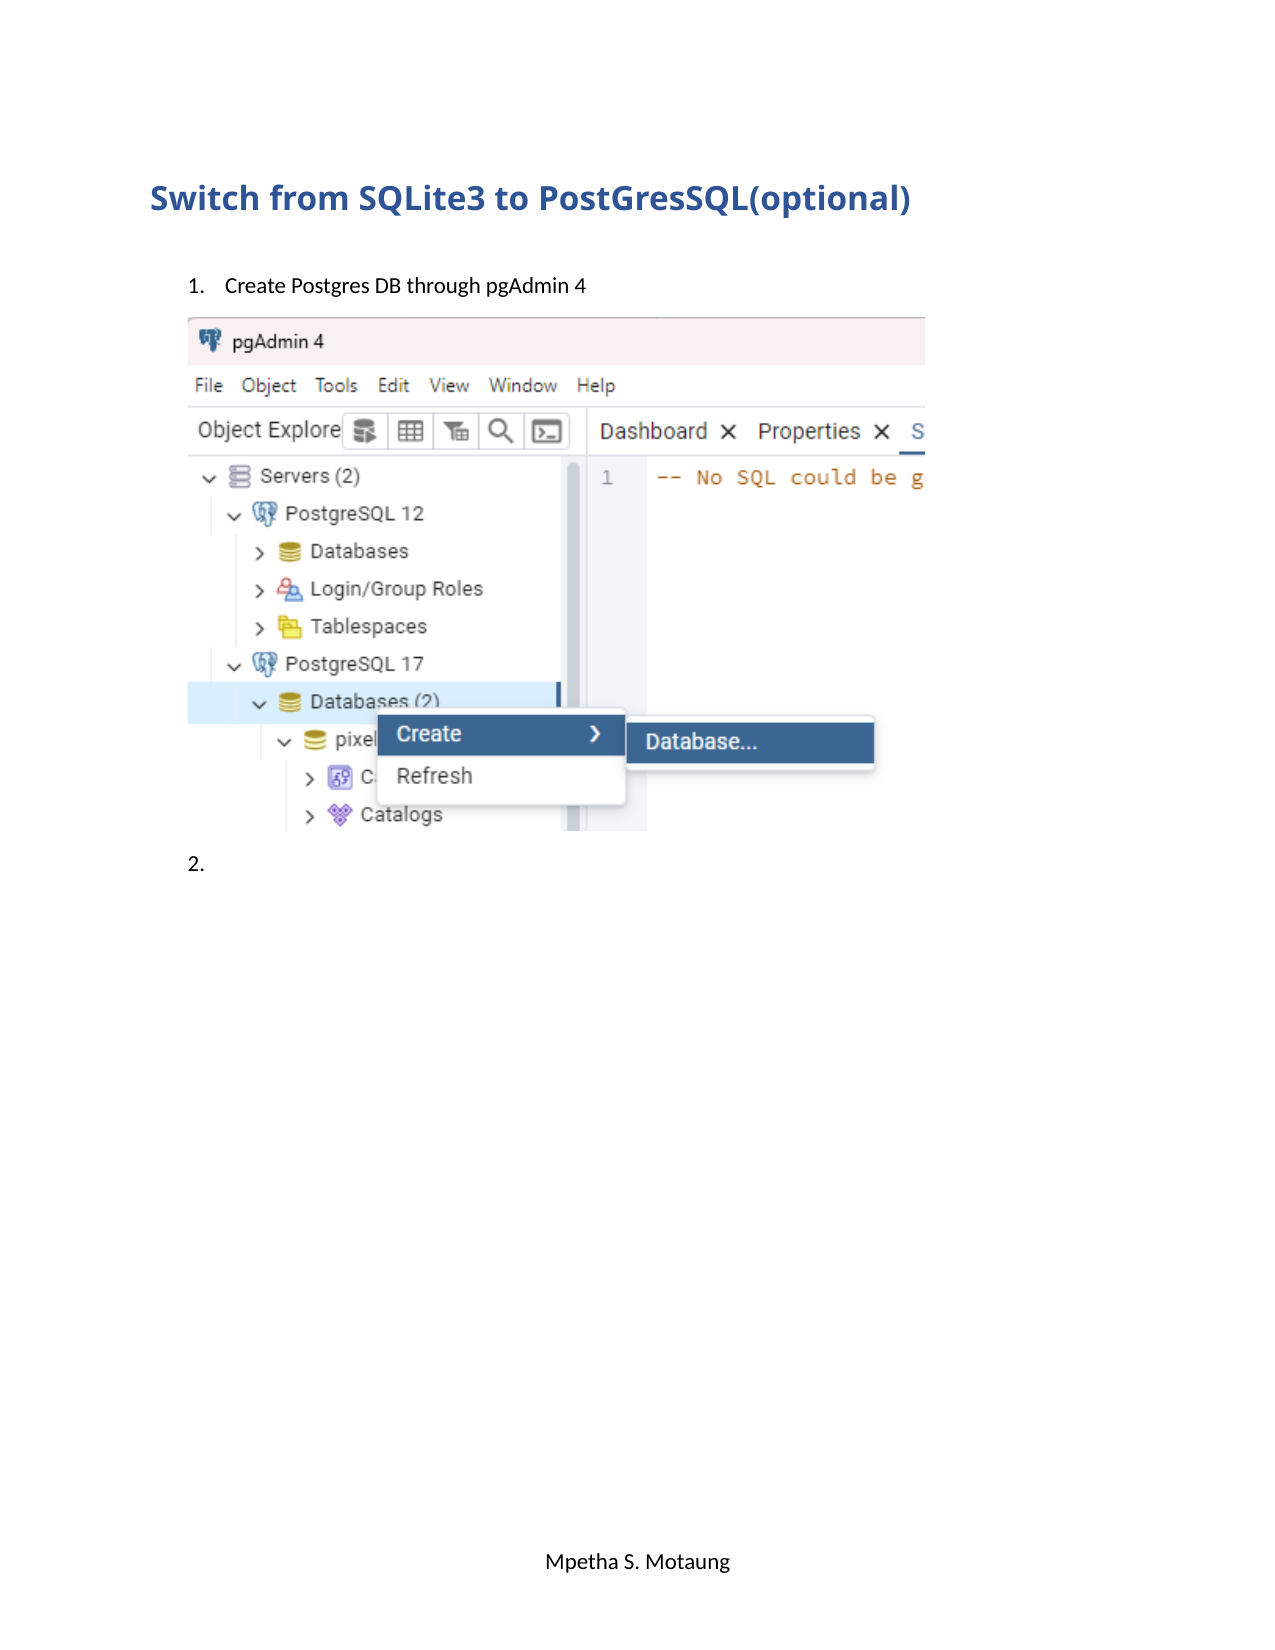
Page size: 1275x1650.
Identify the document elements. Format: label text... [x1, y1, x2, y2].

list Create Postgres DB through pgAdmin 4 [187, 271, 1125, 299]
subtitle Switch from SQLite3 to PostGresSQL(optional) [150, 175, 1125, 220]
picture [187, 317, 926, 831]
